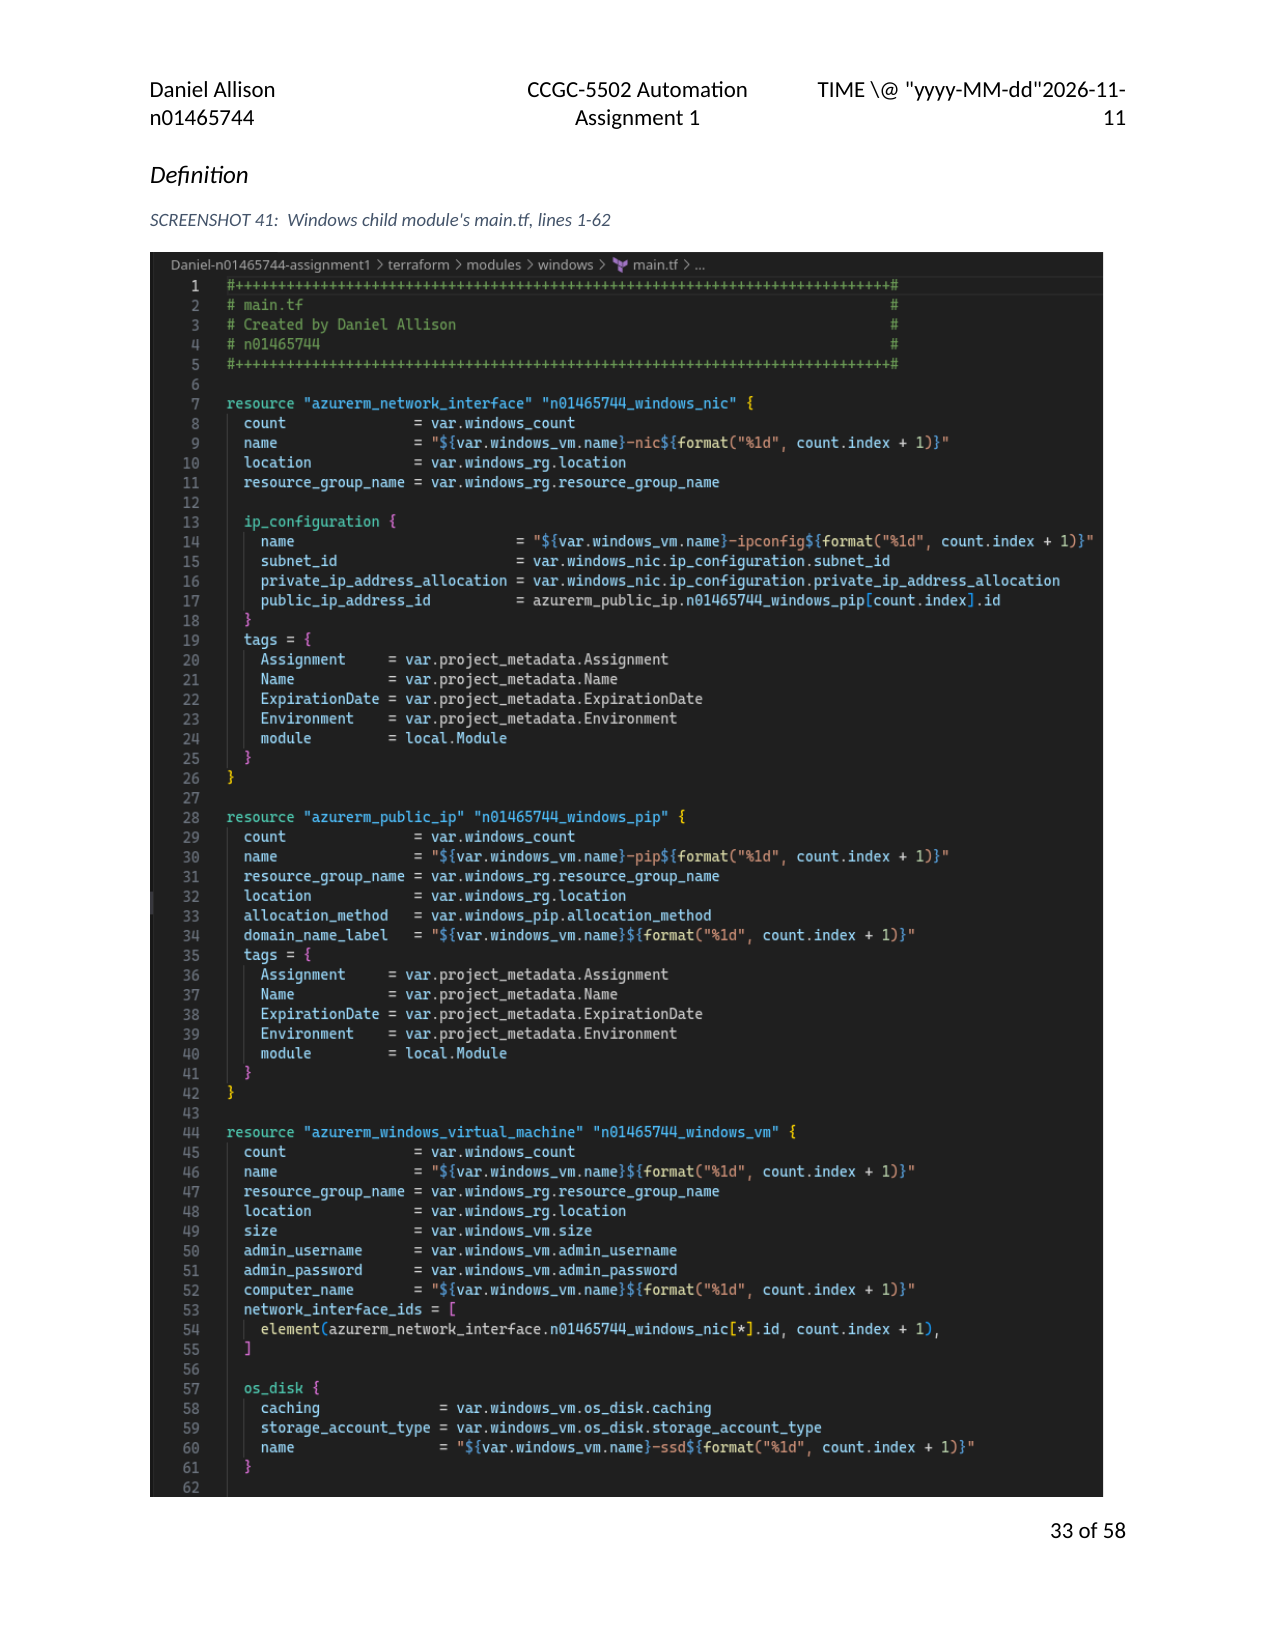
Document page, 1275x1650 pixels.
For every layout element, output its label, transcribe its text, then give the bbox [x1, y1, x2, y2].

subtitle Definition [150, 159, 1125, 189]
text SCREENSHOT 41: Windows child module's main.tf, lines 1-62 [150, 209, 1125, 232]
picture [150, 252, 1104, 1497]
